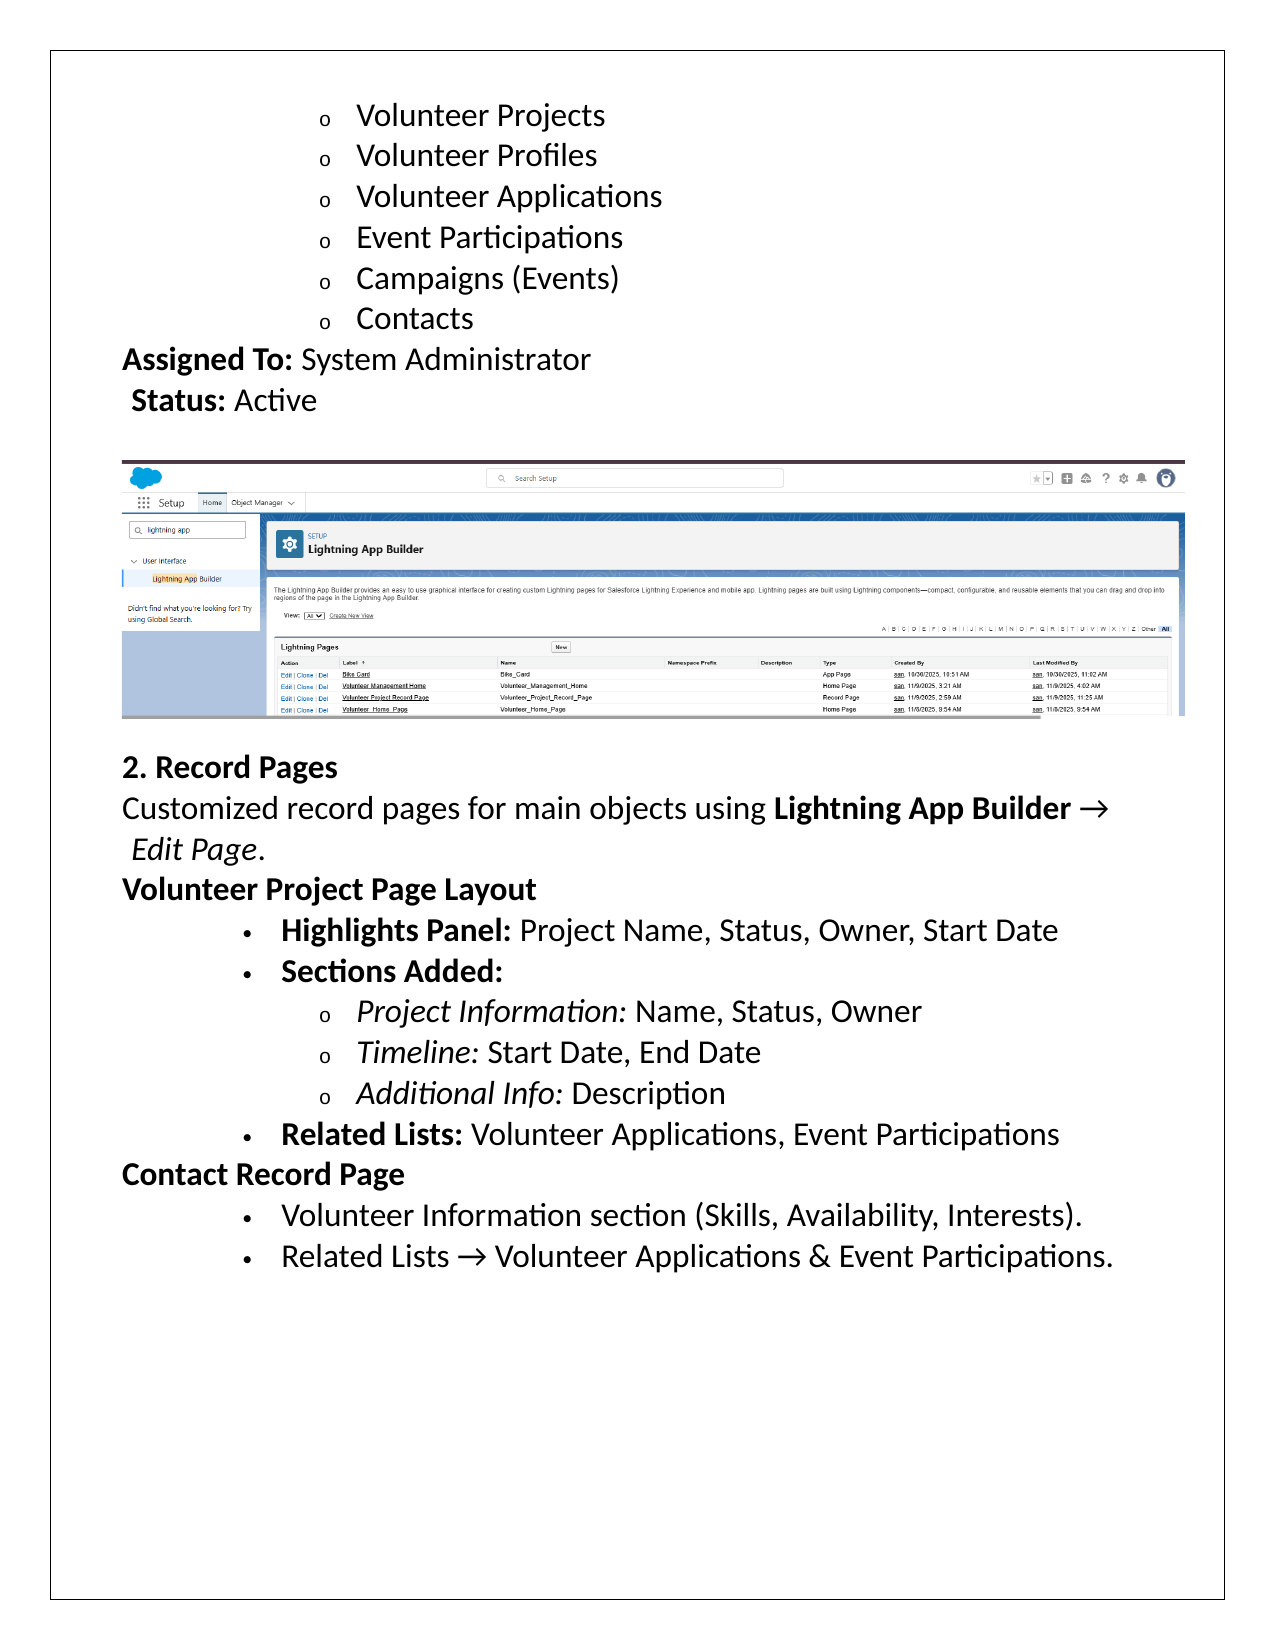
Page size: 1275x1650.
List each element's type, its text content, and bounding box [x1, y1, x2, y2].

text 2. Record Pages [122, 746, 1125, 787]
list Volunteer Profiles [319, 134, 1125, 175]
list Contacts [319, 297, 1125, 338]
list Volunteer Information section (Skills, Availability, Interests). [244, 1194, 1125, 1235]
list Sections Added: [244, 950, 1125, 991]
text Customized record pages for main objects using Lightning App Builder → Edit Page. [122, 787, 1125, 868]
list Additional Info: Description [319, 1072, 1125, 1113]
list Timeline: Start Date, End Date [319, 1031, 1125, 1072]
text Contact Record Page [122, 1153, 1125, 1194]
list Volunteer Projects [319, 94, 1125, 134]
picture [121, 460, 1185, 716]
list Campaigns (Events) [319, 257, 1125, 297]
list Related Lists: Volunteer Applications, Event Participations [244, 1113, 1125, 1153]
list Related Lists → Volunteer Applications & Event Participations. [244, 1235, 1125, 1276]
list Event Participations [319, 216, 1125, 257]
list Volunteer Applications [319, 175, 1125, 216]
text Volunteer Project Page Layout [122, 868, 1125, 909]
list Project Information: Name, Status, Owner [319, 991, 1125, 1031]
list Highlights Panel: Project Name, Status, Owner, Start Date [244, 909, 1125, 950]
text Assigned To: System Administrator Status: Active [122, 338, 1125, 419]
